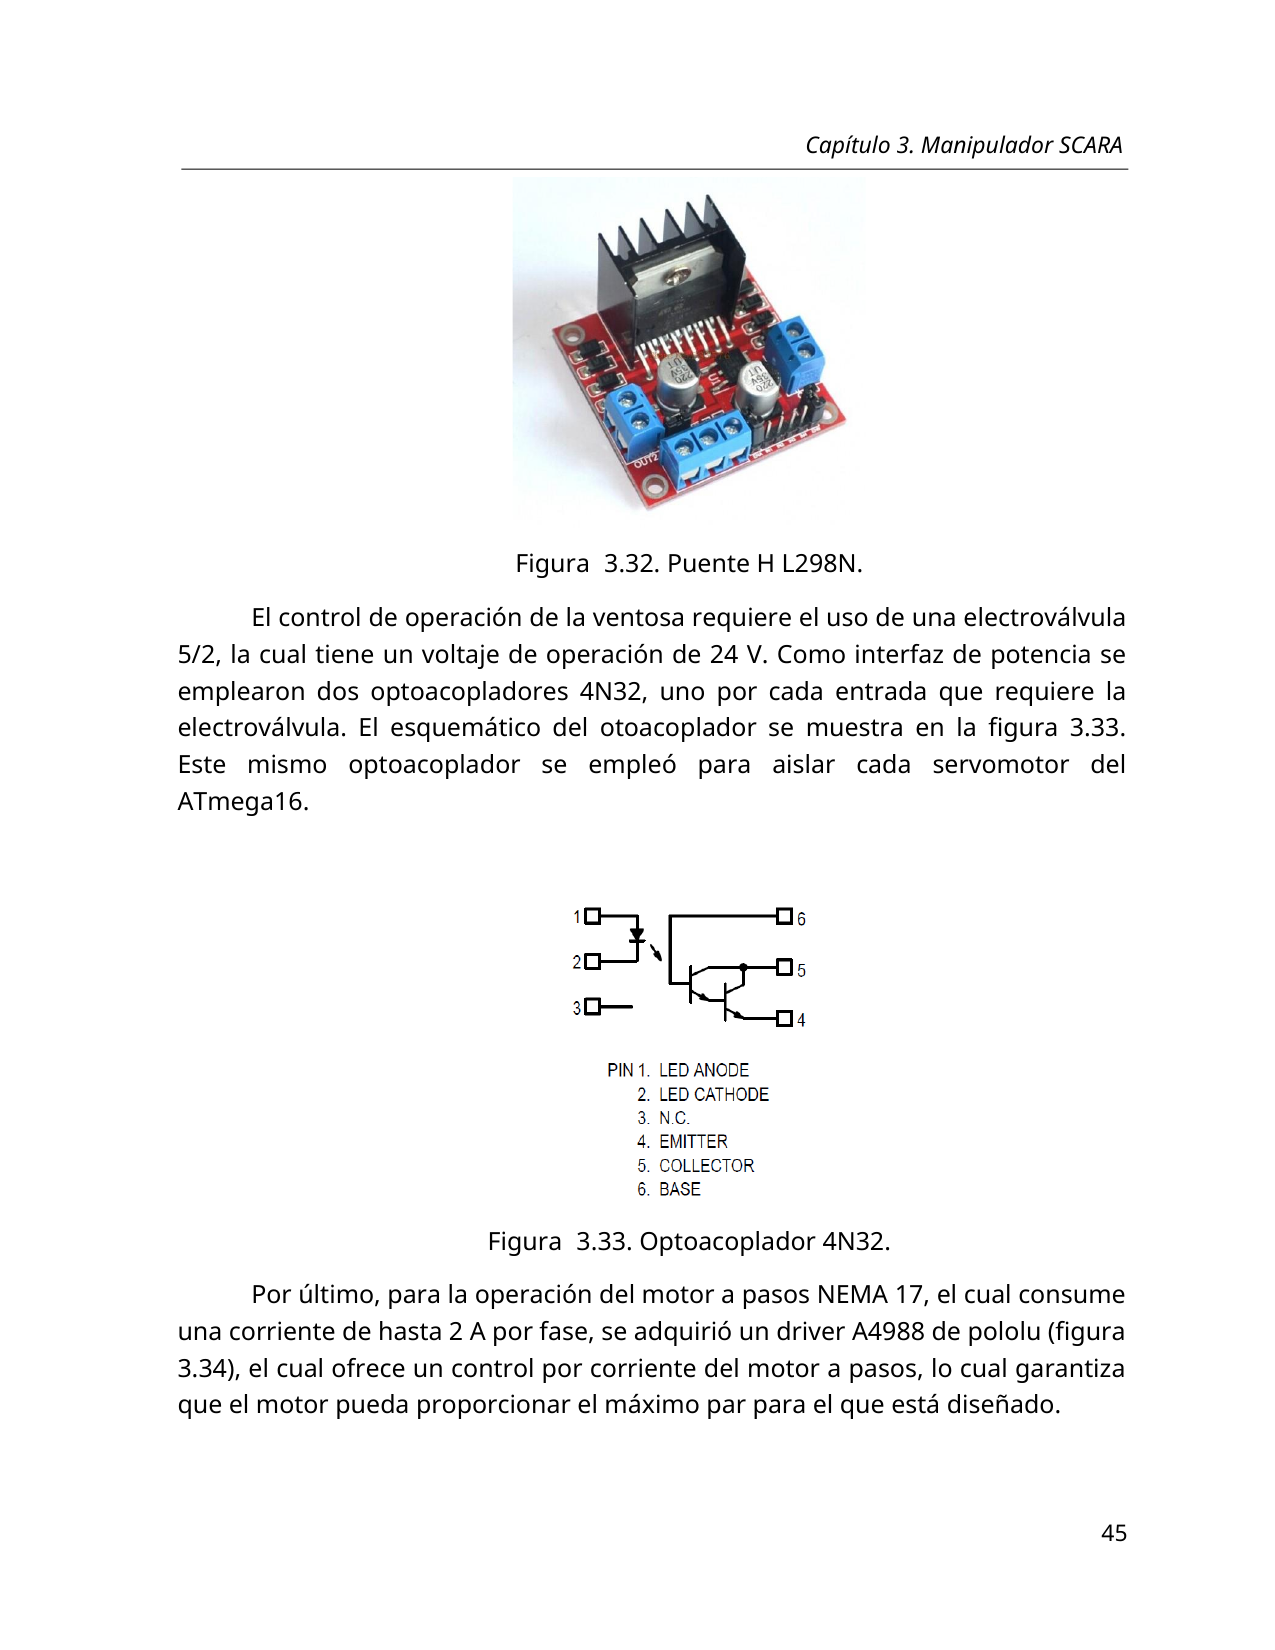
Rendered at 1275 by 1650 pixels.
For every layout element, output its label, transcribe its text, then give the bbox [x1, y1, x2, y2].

text Por último, para la operación del motor a pasos NEMA 17, el cual consume una corriente de hasta 2 A por fase, se adquirió un driver A4988 de pololu (figura 3.34), el cual ofrece un control por corriente del motor a pasos, lo cual garantiza que el motor pueda proporcionar el máximo par para el que está diseñado. [177, 1277, 1127, 1421]
text El control de operación de la ventosa requiere el uso de una electroválvula 5/2, la cual tiene un voltaje de operación de 24 V. Como interfaz de potencia se emplearon dos optoacopladores 4N32, uno por cada entrada que requiere la electroválvula. El esquemático del otoacoplador se muestra en la figura 3.33. Este mismo optoacoplador se empleó para aislar cada servomotor del ATmega16. [177, 599, 1127, 817]
picture [512, 177, 866, 528]
text Figura343.32. Puente H L298N. [177, 546, 1127, 580]
text Figura353.33. Optoacoplador 4N32. [177, 1223, 1127, 1257]
picture [559, 890, 819, 1205]
